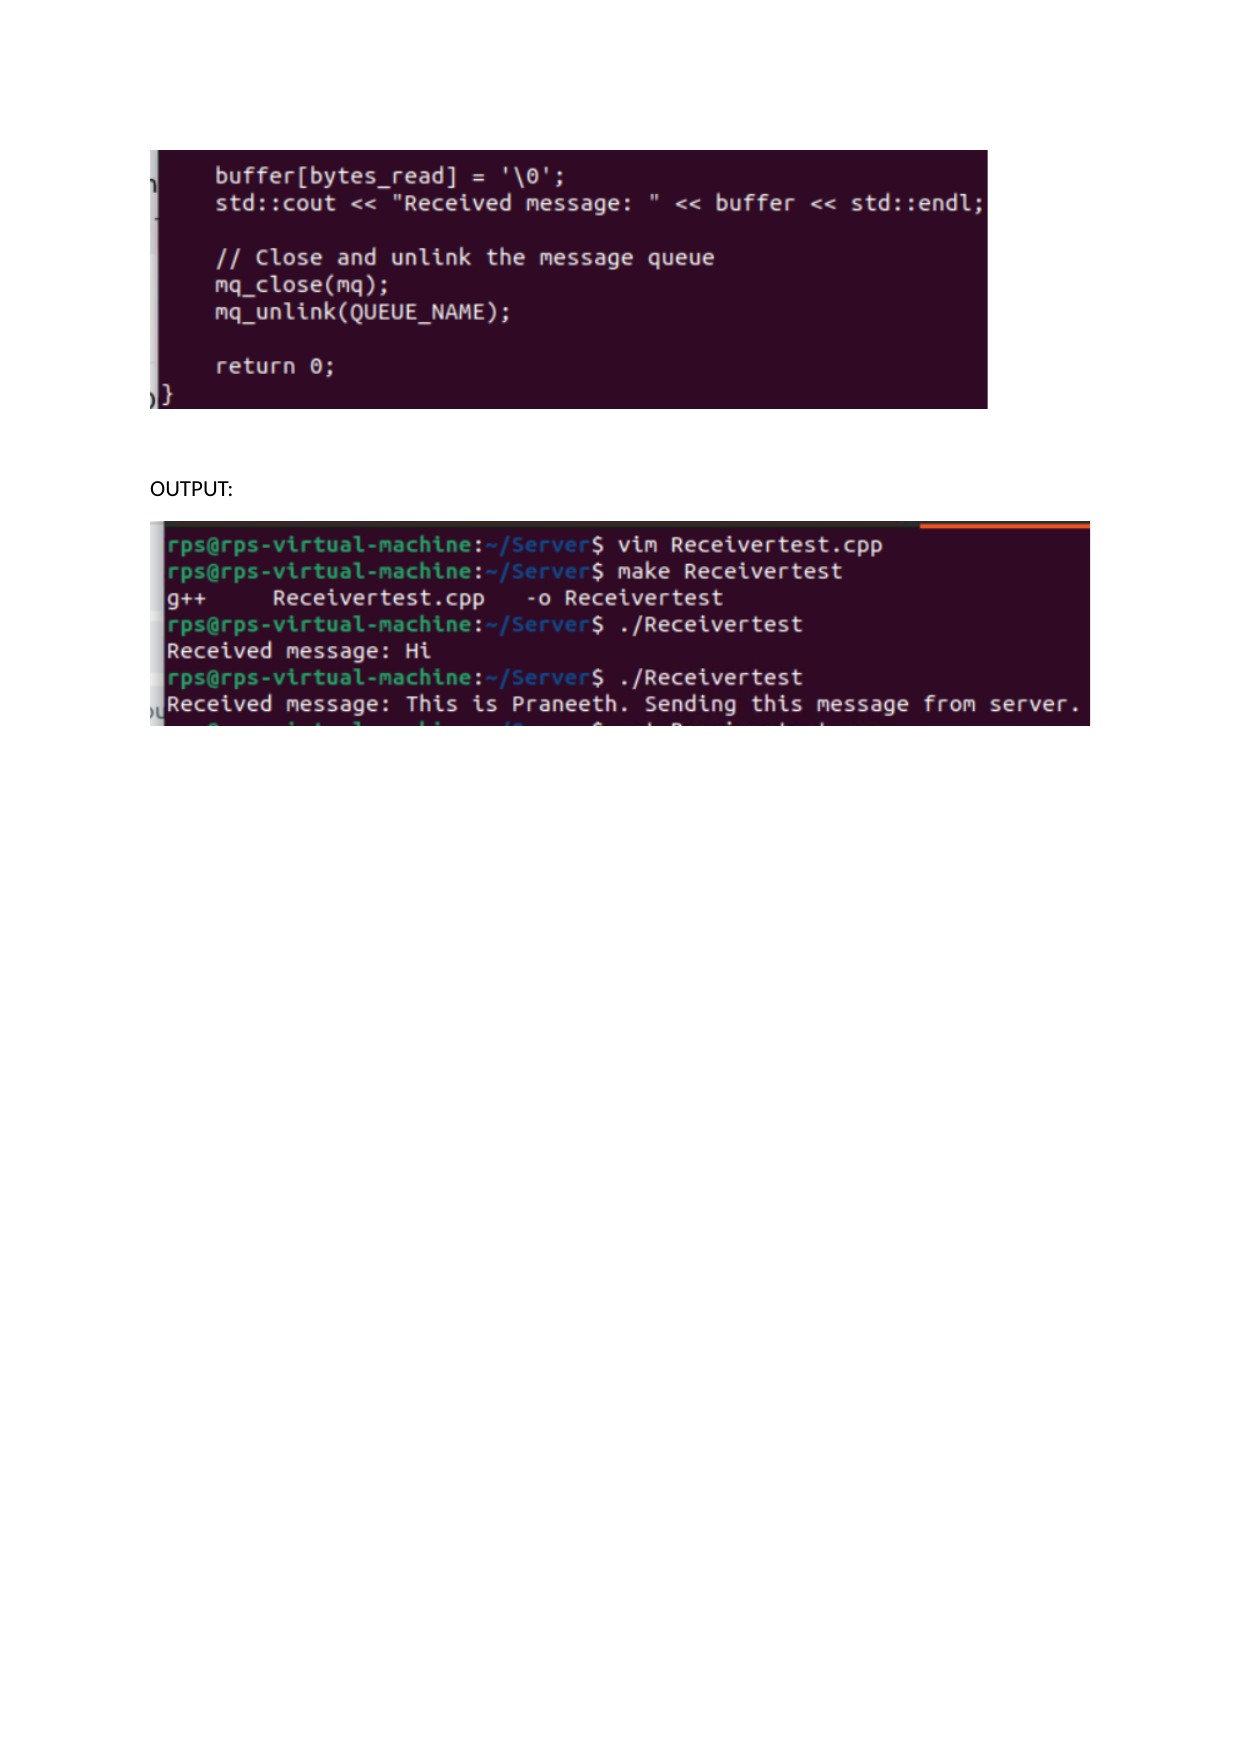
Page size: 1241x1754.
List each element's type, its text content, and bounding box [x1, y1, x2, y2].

text OUTPUT: [150, 474, 1090, 502]
picture [150, 150, 988, 409]
picture [150, 521, 1091, 726]
